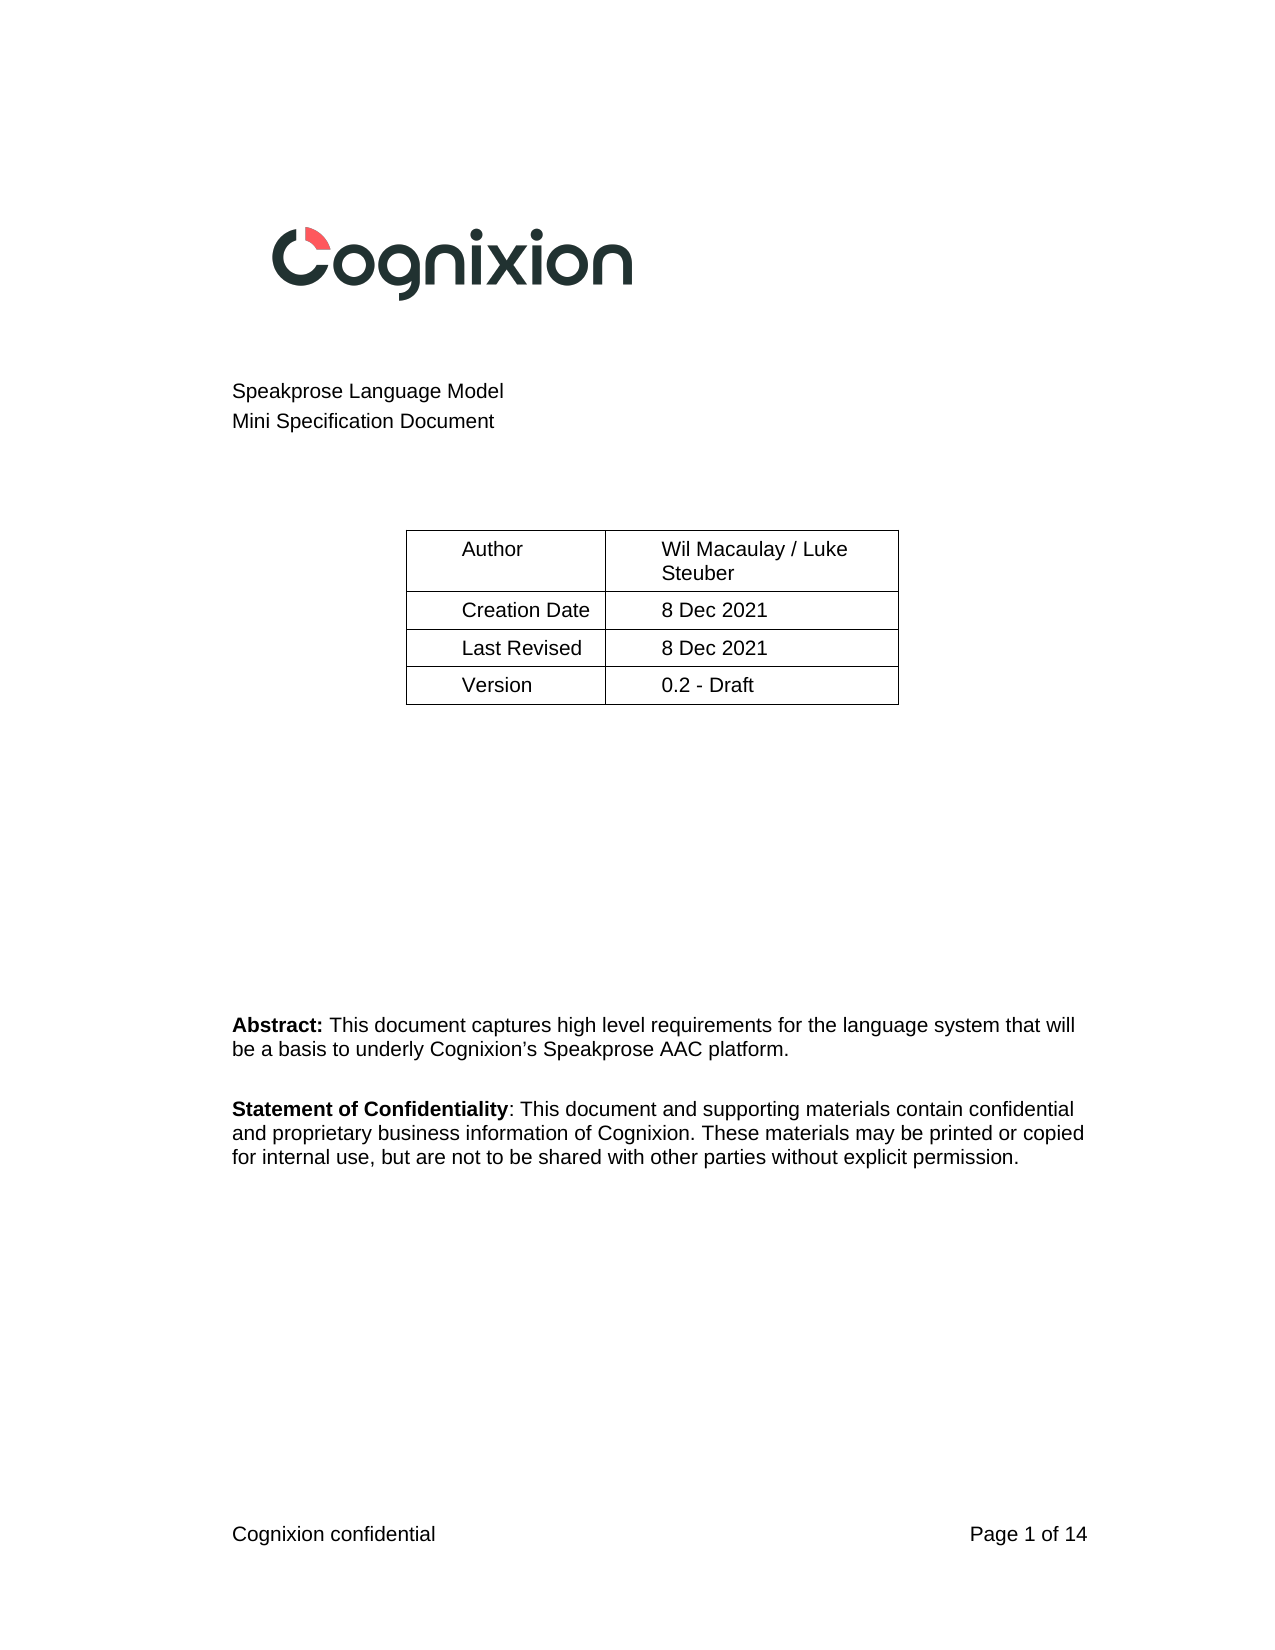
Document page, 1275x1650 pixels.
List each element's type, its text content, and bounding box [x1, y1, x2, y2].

table_cell Creation Date [407, 592, 605, 628]
table_header Author [407, 531, 605, 591]
table_cell Last Revised [407, 630, 605, 666]
table_cell Version [407, 667, 605, 703]
text Mini Specification Document [232, 409, 1087, 433]
table_header Wil Macaulay / Luke Steuber [606, 531, 898, 591]
text Statement of Confidentiality: This document and supporting materials contain confidential and proprietary business information of Cognixion. These materials may be printed or copied for internal use, but are not to be shared with other parties without explicit permission. [232, 1097, 1087, 1169]
table_cell 8 Dec 2021 [606, 592, 898, 628]
text Speakprose Language Model [232, 378, 1087, 402]
table_cell 8 Dec 2021 [606, 630, 898, 666]
picture [231, 186, 673, 342]
table_cell 0.2 - Draft [606, 667, 898, 703]
text Abstract: This document captures high level requirements for the language system that will be a basis to underly Cognixion’s Speakprose AAC platform. [232, 1013, 1087, 1061]
